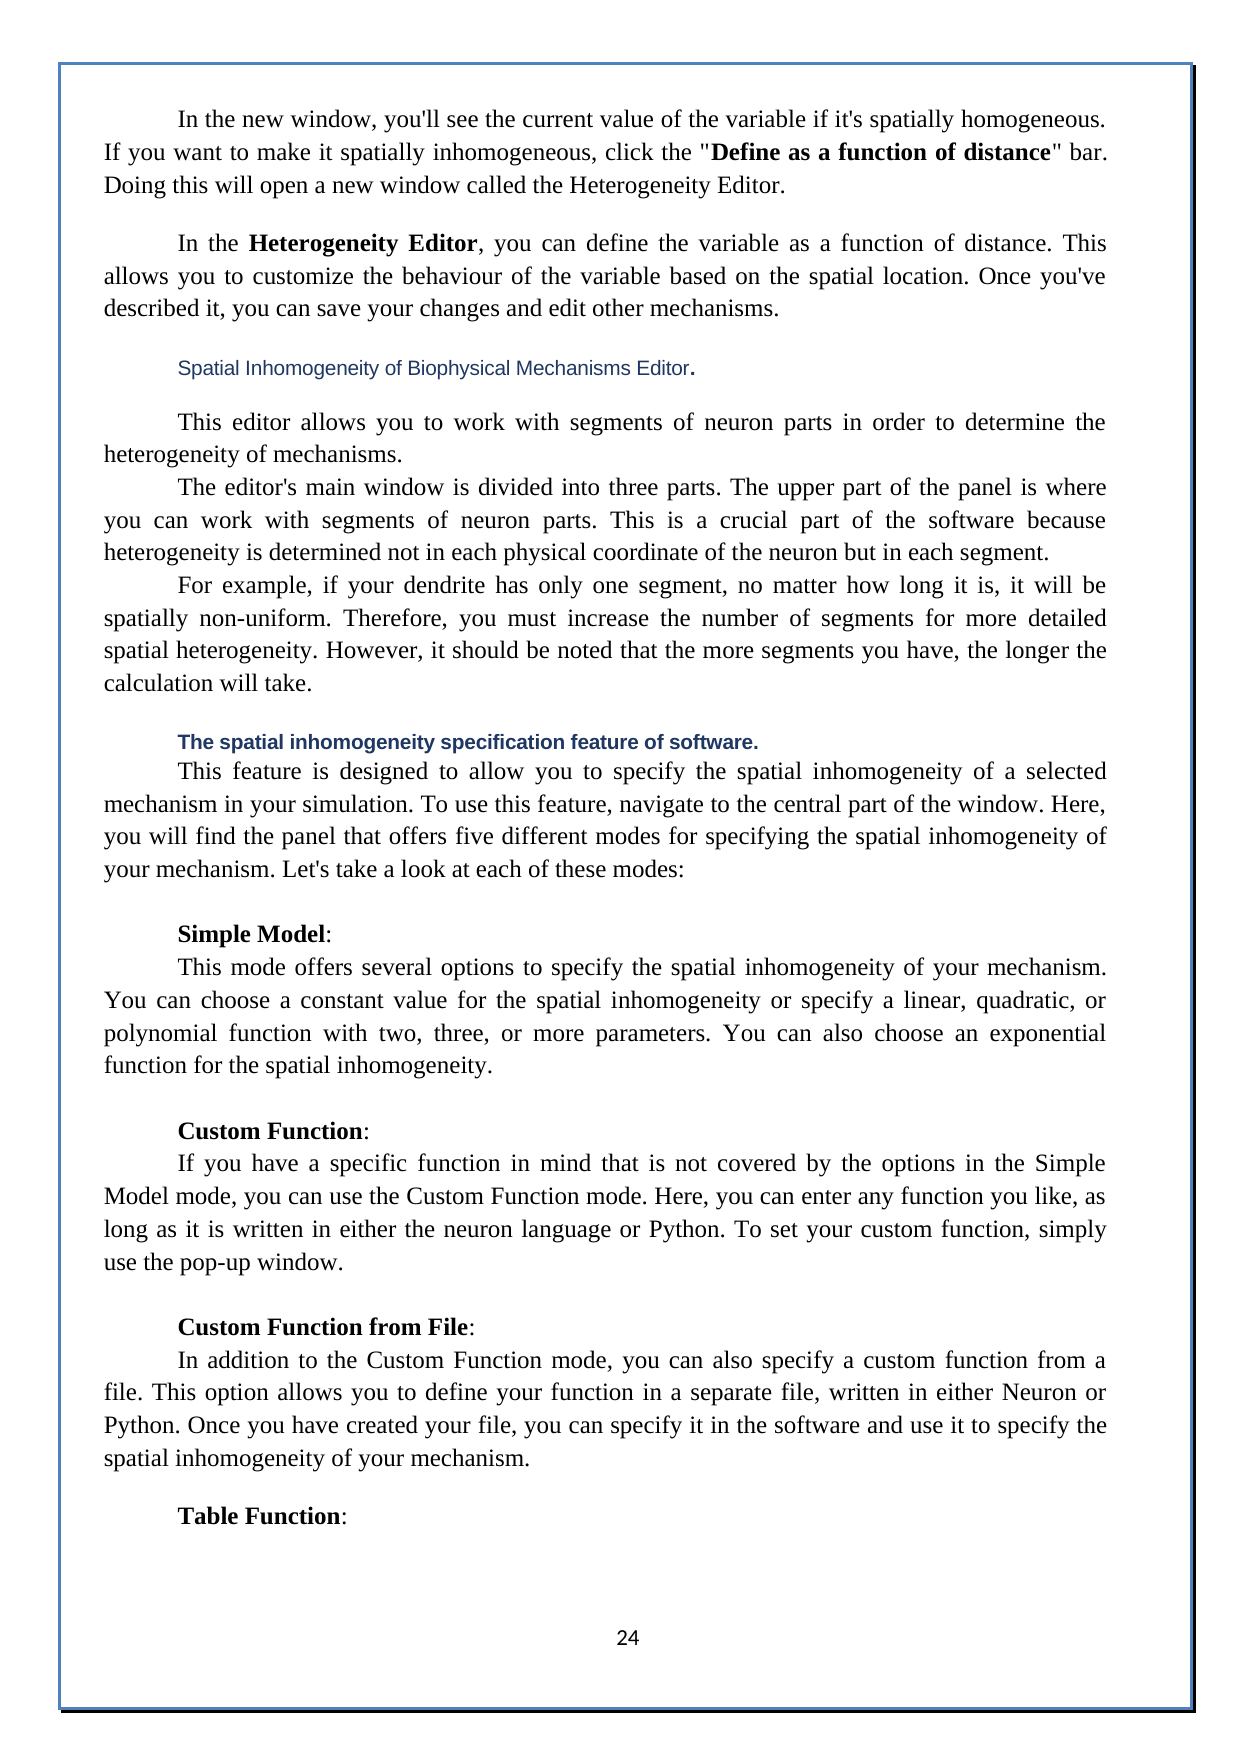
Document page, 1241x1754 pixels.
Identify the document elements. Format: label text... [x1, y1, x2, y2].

text For example, if your dendrite has only one segment, no matter how long it is, it will be spatially non-uniform. Therefore, you must increase the number of segments for more detailed spatial heterogeneity. However, it should be noted that the more segments you have, the longer the calculation will take. [103, 570, 1108, 697]
text Table Function: [103, 1501, 1108, 1530]
text Custom Function from File: [103, 1312, 1108, 1341]
text In addition to the Custom Function mode, you can also specify a custom function from a file. This option allows you to define your function in a separate file, written in either Neuron or Python. Once you have created your file, you can specify it in the software and use it to specify the spatial inhomogeneity of your mechanism. [103, 1345, 1108, 1472]
text Custom Function: [103, 1116, 1108, 1144]
text The editor's main window is divided into three parts. The upper part of the panel is where you can work with segments of neuron parts. This is a crucial part of the software because heterogeneity is determined not in each physical coordinate of the neuron but in each segment. [103, 472, 1108, 566]
text This mode offers several options to specify the spatial inhomogeneity of your mechanism. You can choose a constant value for the spatial inhomogeneity or specify a linear, quadratic, or polynomial function with two, three, or more parameters. You can also choose an exponential function for the spatial inhomogeneity. [103, 952, 1108, 1079]
text Simple Model: [103, 919, 1108, 948]
subtitle Spatial Inhomogeneity of Biophysical Mechanisms Editor. [103, 355, 1152, 379]
text This editor allows you to work with segments of neuron parts in order to determine the heterogeneity of mechanisms. [103, 407, 1108, 468]
text This feature is designed to allow you to specify the spatial inhomogeneity of a selected mechanism in your simulation. To use this feature, navigate to the central part of the window. Here, you will find the panel that offers five different modes for specifying the spatial inhomogeneity of your mechanism. Let's take a look at each of these modes: [103, 756, 1108, 883]
subtitle The spatial inhomogeneity specification feature of software. [103, 730, 1152, 754]
text In the Heterogeneity Editor, you can define the variable as a function of distance. This allows you to customize the behaviour of the variable based on the spatial location. Once you've described it, you can save your changes and edit other mechanisms. [103, 228, 1108, 322]
text In the new window, you'll see the current value of the variable if it's spatially homogeneous. If you want to make it spatially inhomogeneous, click the "Define as a function of distance" bar. Doing this will open a new window called the Heterogeneity Editor. [103, 104, 1108, 198]
text If you have a specific function in mind that is not covered by the options in the Simple Model mode, you can use the Custom Function mode. Here, you can enter any function you like, as long as it is written in either the neuron language or Python. To set your custom function, simply use the pop-up window. [103, 1148, 1108, 1275]
